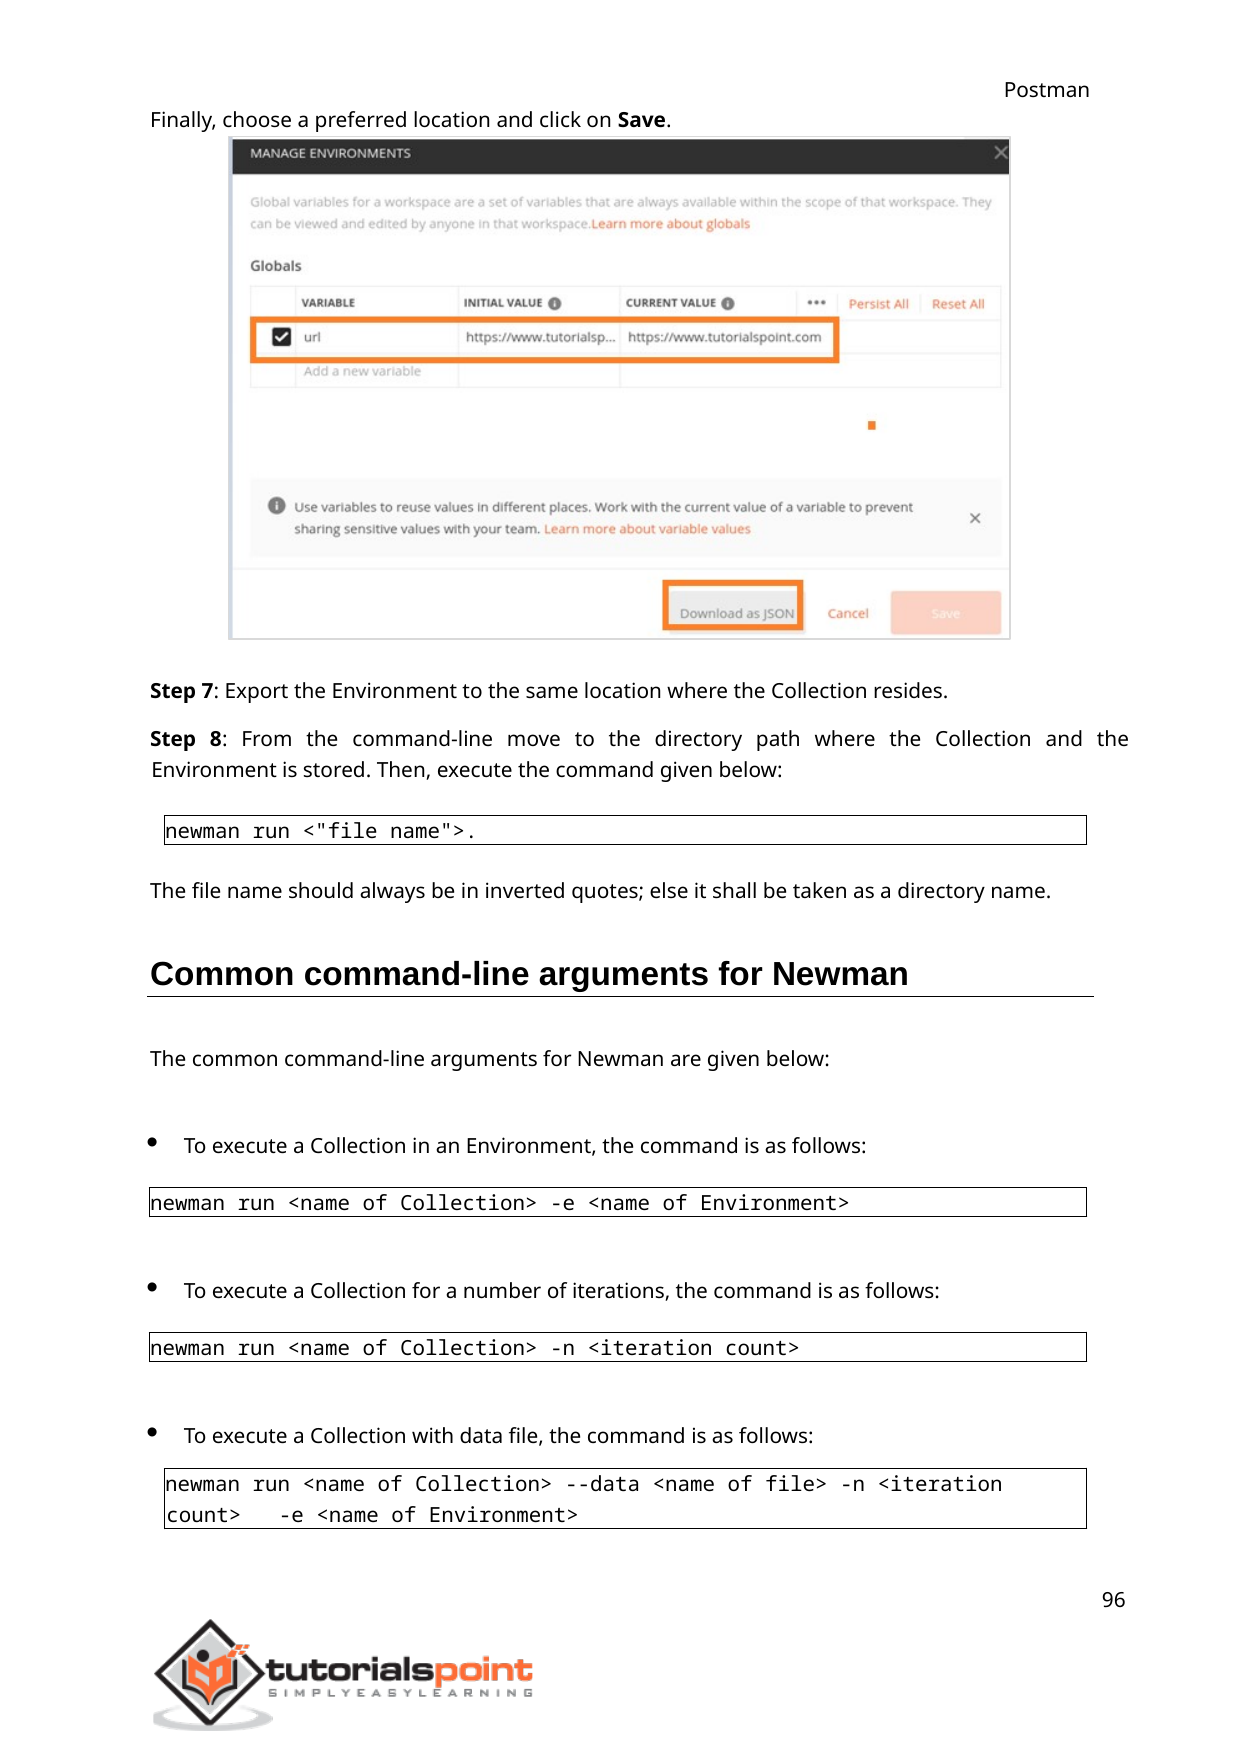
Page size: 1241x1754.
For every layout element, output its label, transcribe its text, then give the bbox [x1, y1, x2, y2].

text Step 8: From the command-line move to the directory path where the Collection and the Environment is stored. Then, execute the command given below: [150, 724, 1130, 784]
text Finally, choose a preferred location and click on Save. [150, 105, 1130, 134]
picture [153, 1619, 533, 1731]
text newman run <name of Collection> -n <iteration count> [150, 1333, 1086, 1361]
text The file name should always be in inverted quotes; else it shall be taken as a directory name. [150, 876, 1130, 904]
subtitle Common command-line arguments for Newman [150, 954, 1131, 993]
picture [229, 137, 1009, 638]
text The common command-line arguments for Newman are given below: [150, 1044, 1130, 1072]
text newman run <"file name">. [165, 816, 1086, 844]
text Step 7: Export the Environment to the same location where the Collection resides. [150, 677, 1130, 705]
list To execute a Collection for a number of iterations, the command is as follows: [146, 1263, 1130, 1308]
text newman run <name of Collection> --data <name of file> -n <iteration count> -e <name of Environment> [165, 1469, 1086, 1528]
text newman run <name of Collection> -e <name of Environment> [150, 1188, 1086, 1216]
list To execute a Collection with data file, the command is as follows: [146, 1408, 1130, 1453]
list To execute a Collection in an Environment, the command is as follows: [146, 1118, 1130, 1163]
